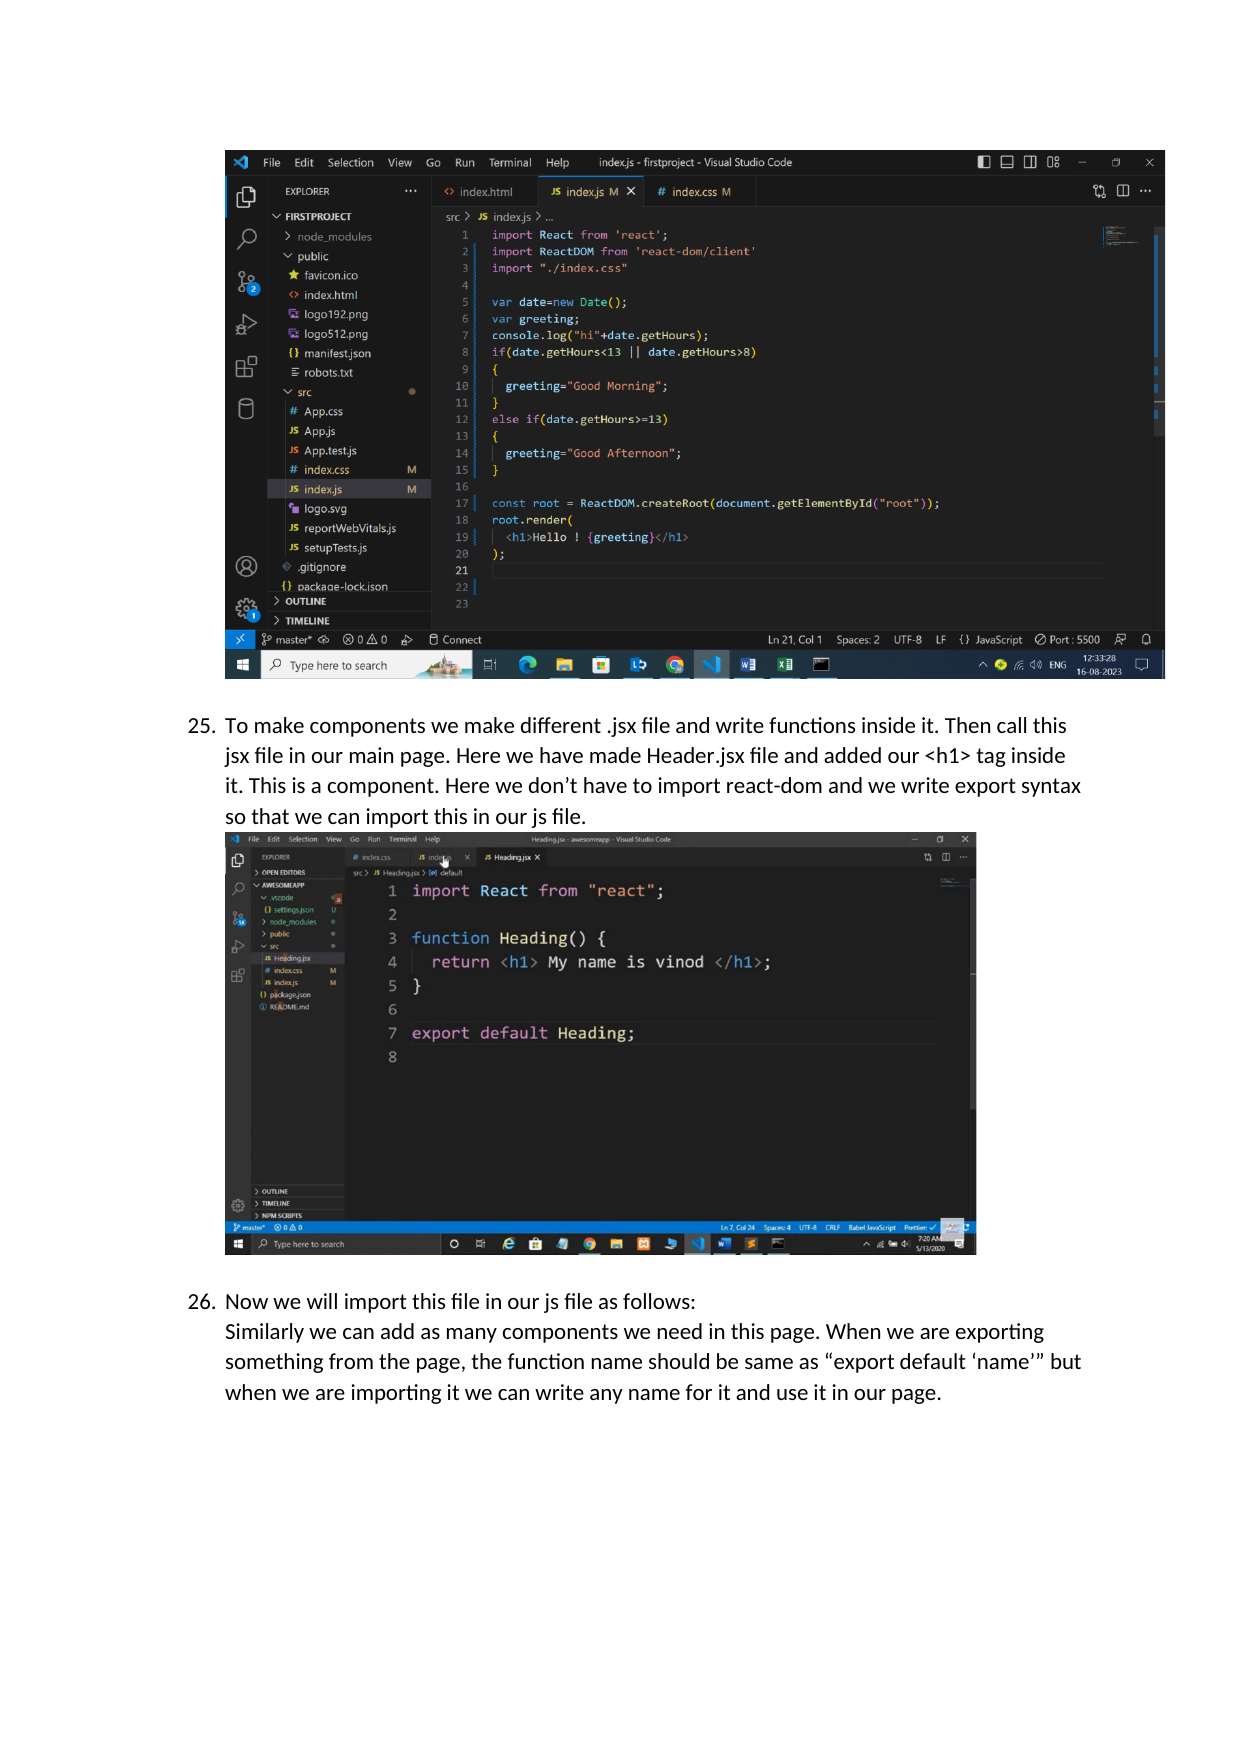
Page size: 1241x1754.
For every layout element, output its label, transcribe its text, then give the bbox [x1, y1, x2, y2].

list To make components we make different .jsx file and write functions inside it. Then call this jsx file in our main page. Here we have made Header.jsx file and added our <h1> tag inside it. This is a component. Here we don’t have to import react-dom and we write export syntax so that we can import this in our js file. [187, 711, 1090, 830]
list Now we will import this file in our js file as follows: [187, 1287, 1090, 1315]
list Similarly we can add as many components we need in this page. When we are exporting something from the page, the function name should be same as “export default ‘name’” but when we are importing it we can write any name for it and use it in our page. [225, 1317, 1090, 1406]
picture [225, 150, 1166, 679]
picture [225, 832, 977, 1255]
